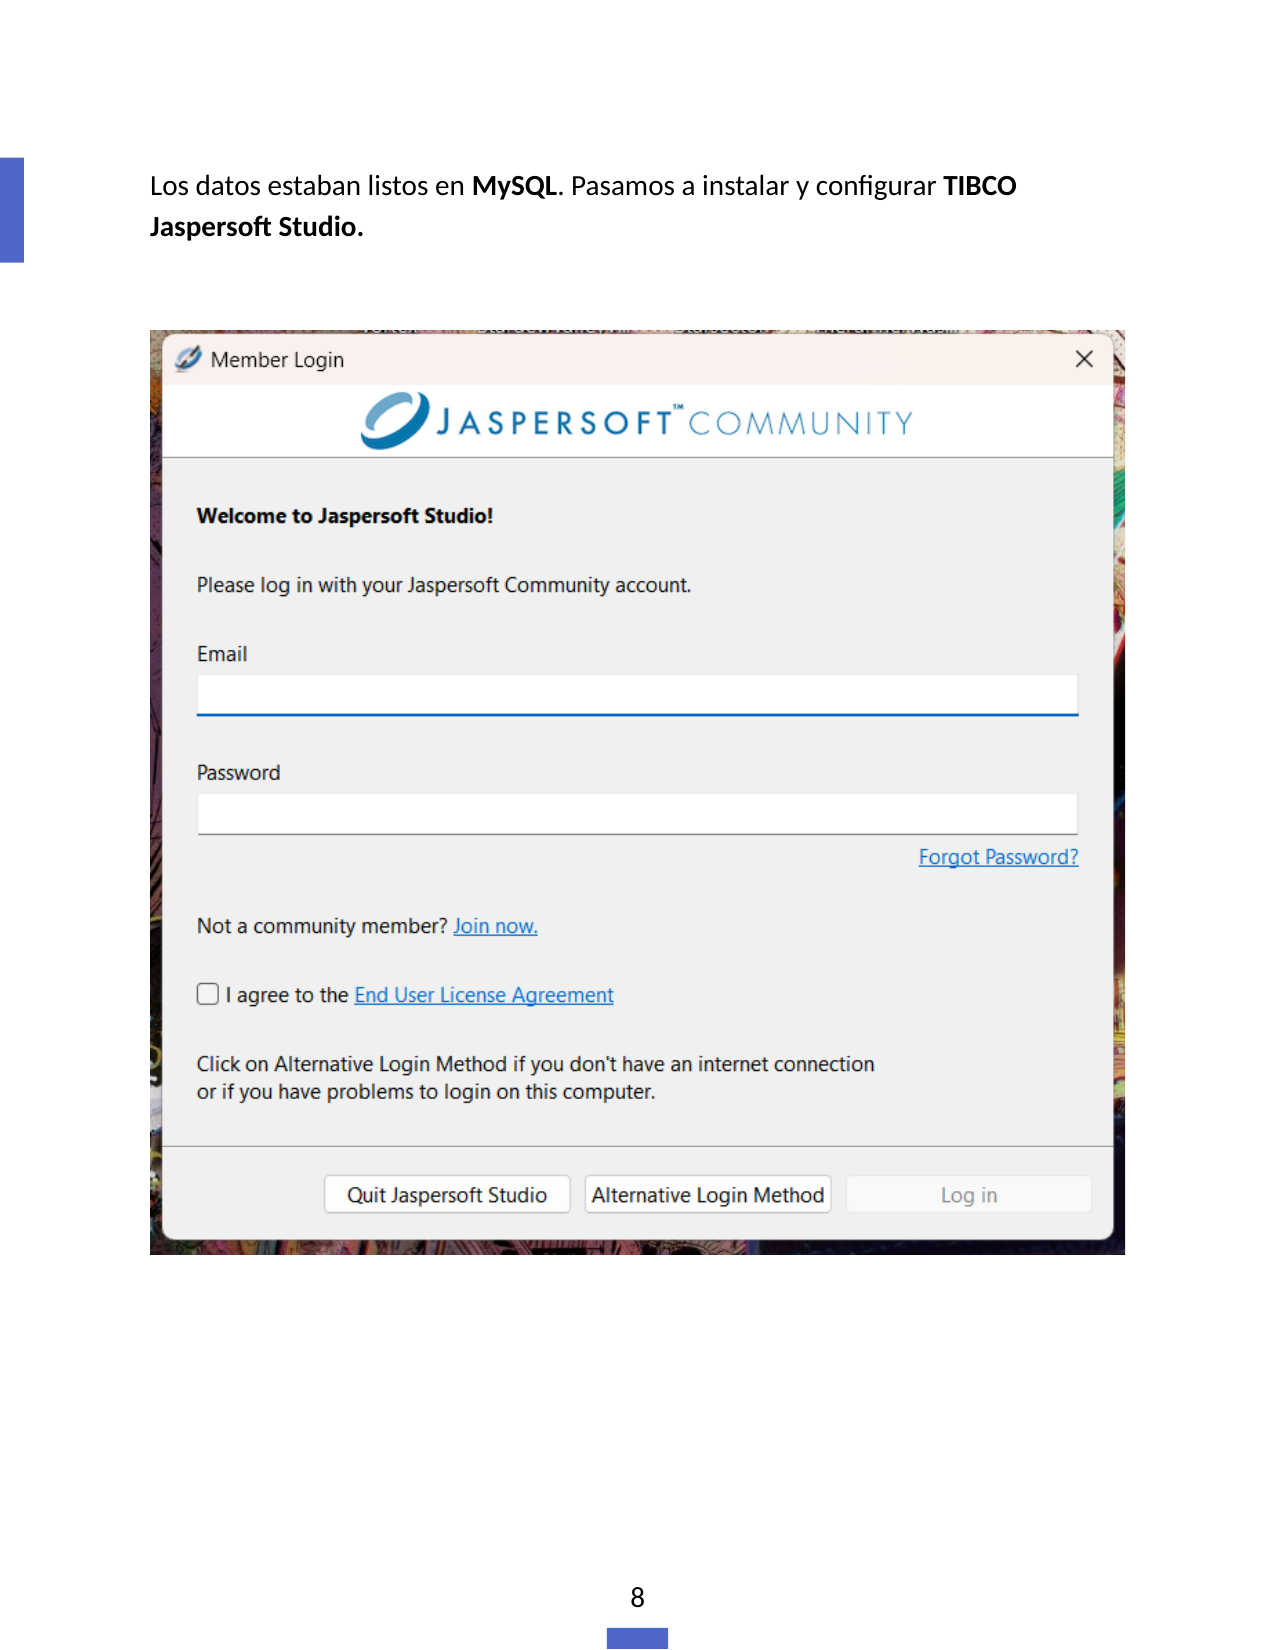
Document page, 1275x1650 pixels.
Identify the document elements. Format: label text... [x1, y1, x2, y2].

picture [150, 330, 1125, 1255]
text Los datos estaban listos en MySQL. Pasamos a instalar y configurar TIBCO Jaspersoft Studio. [150, 167, 1125, 244]
